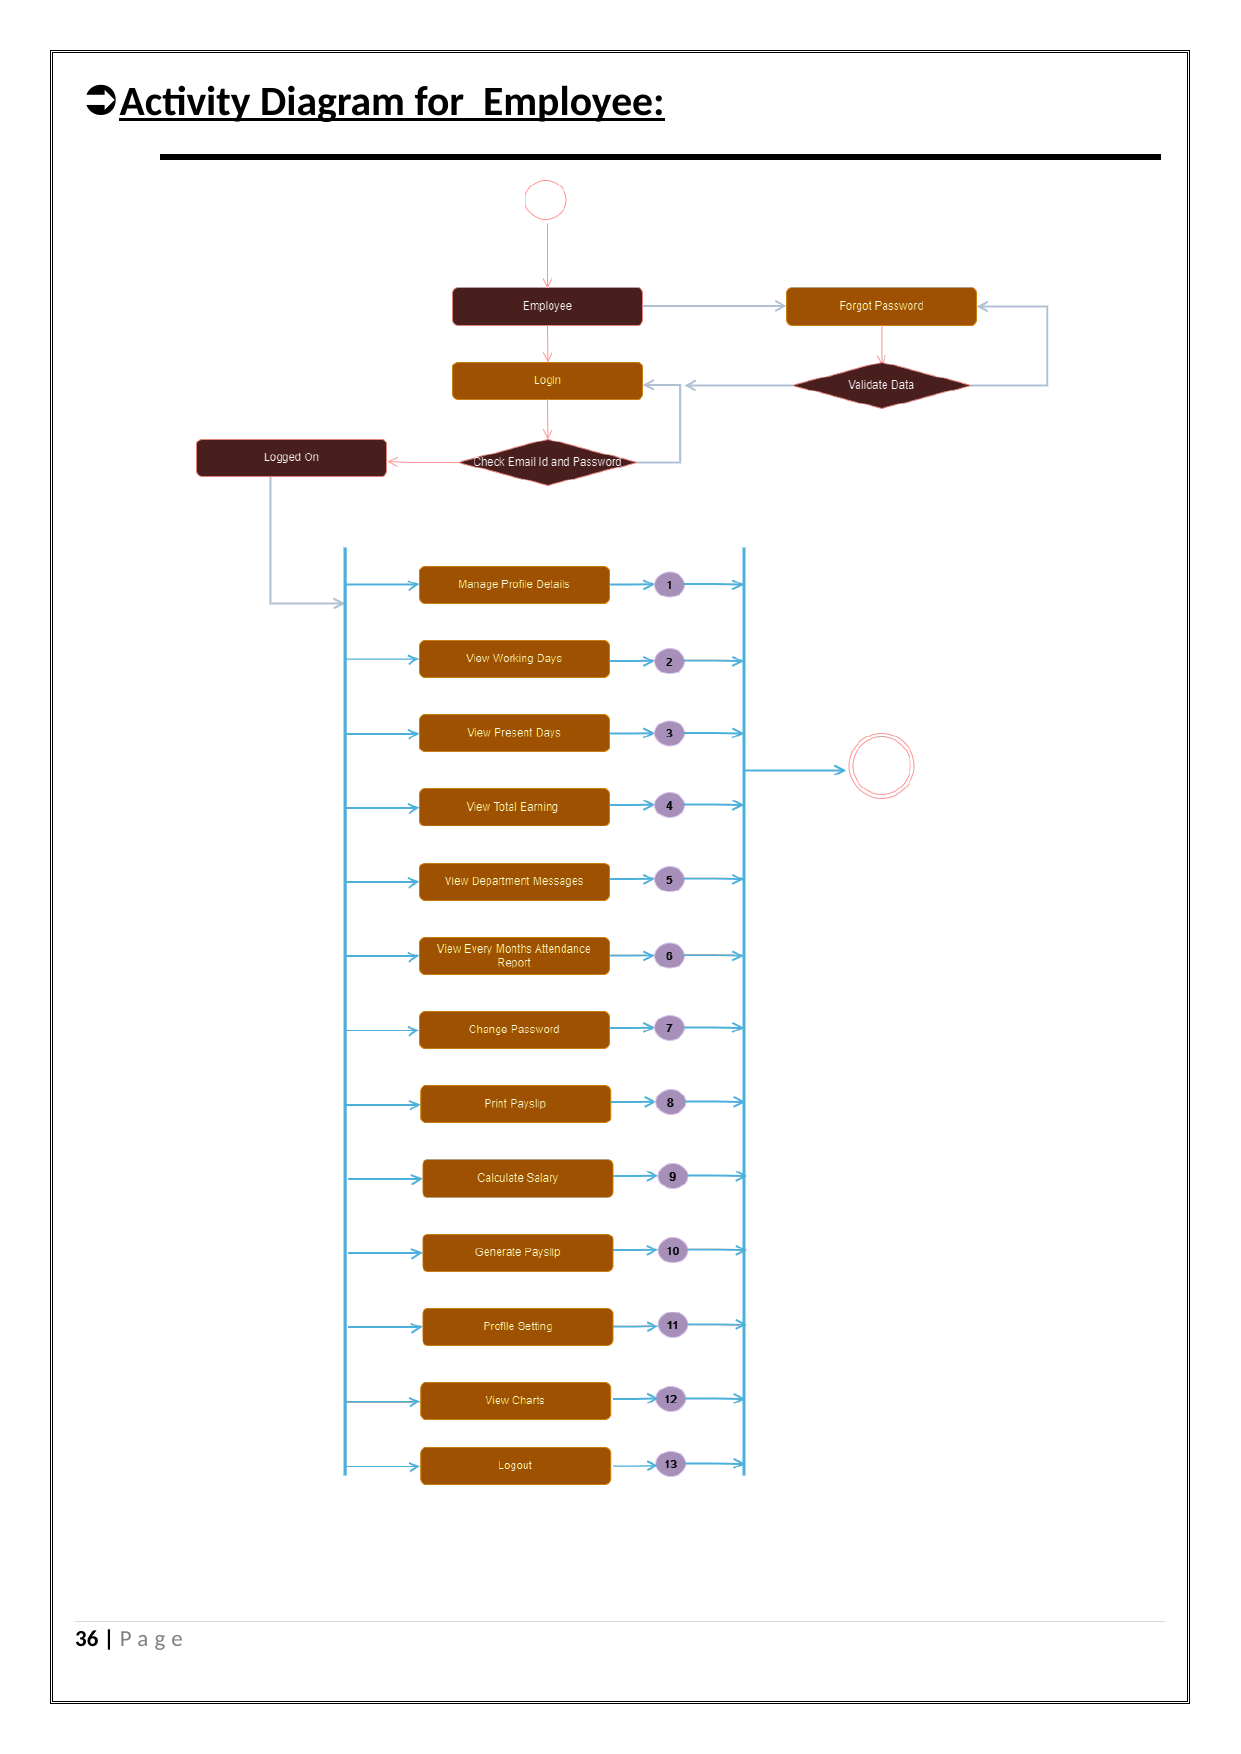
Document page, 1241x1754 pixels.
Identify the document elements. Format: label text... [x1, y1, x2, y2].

list Activity Diagram for Employee: [82, 75, 1165, 126]
picture [154, 154, 1166, 1582]
